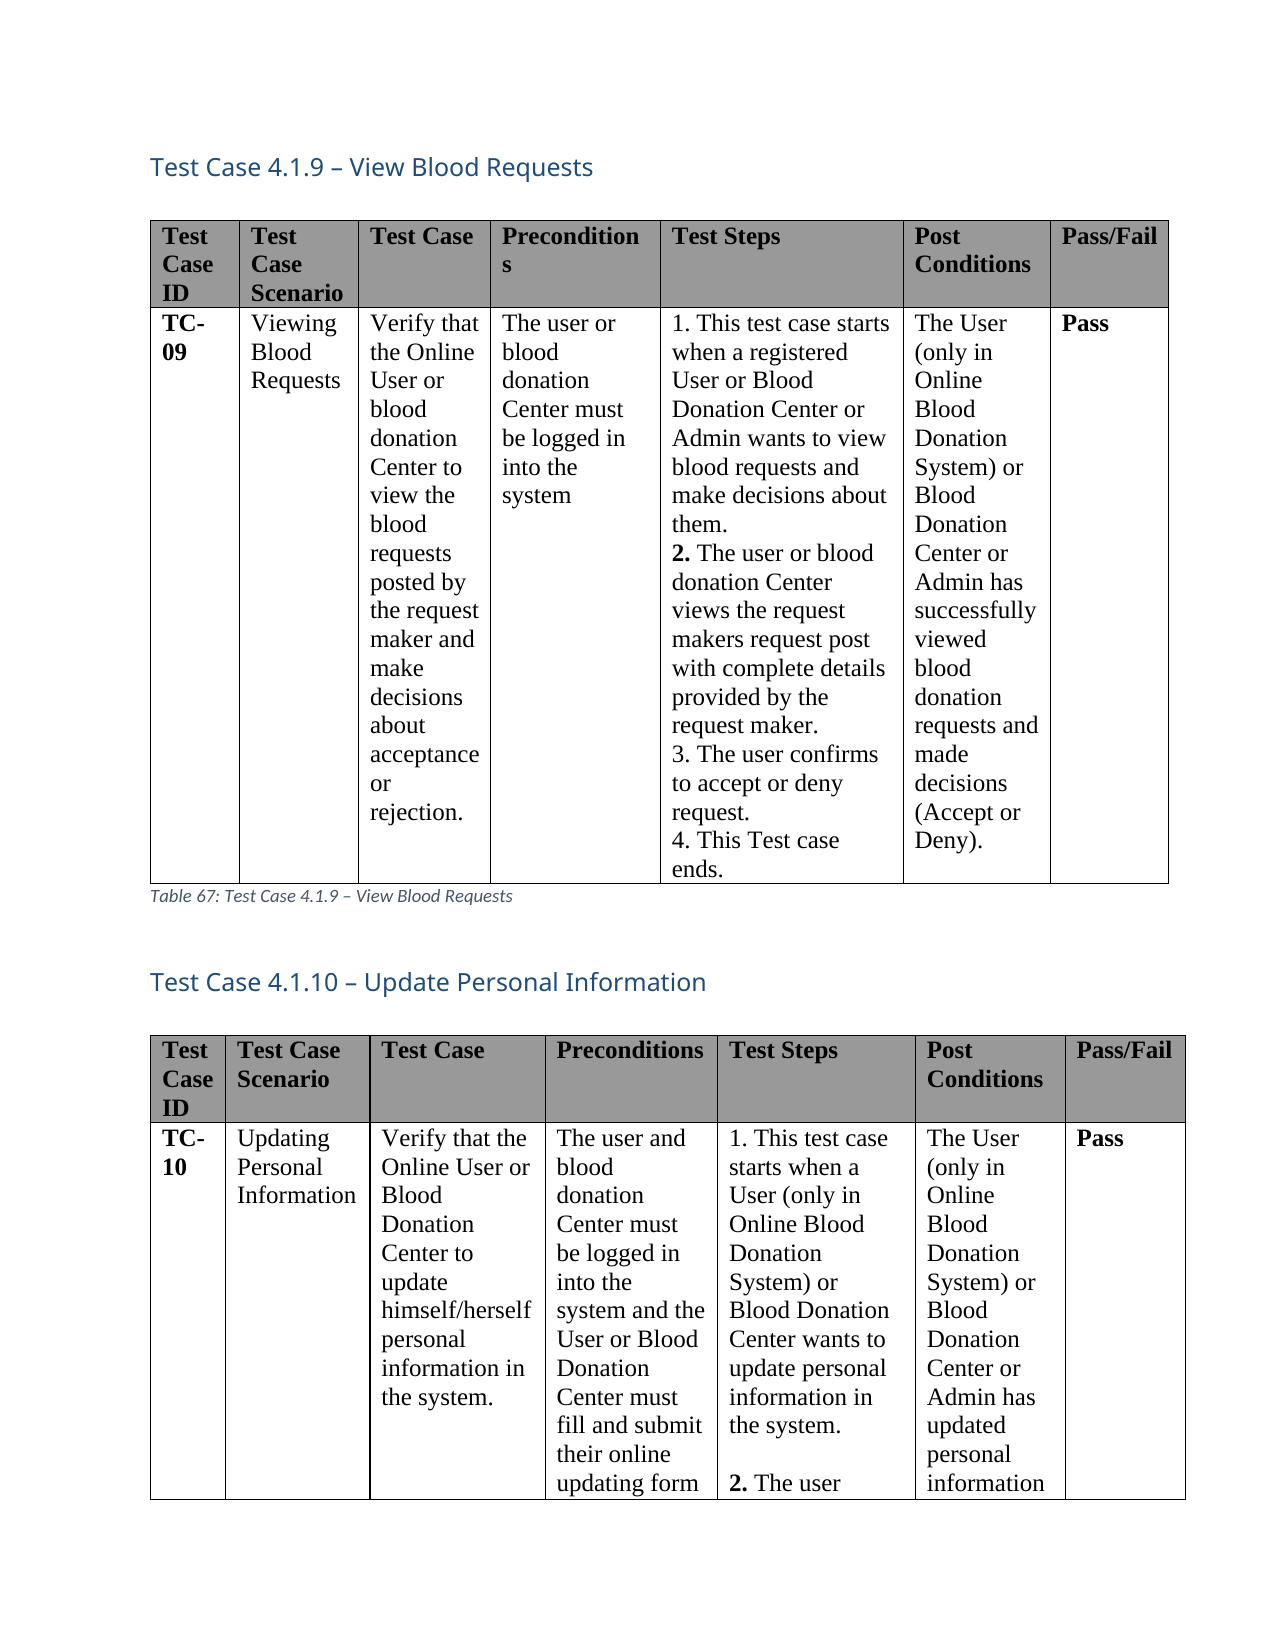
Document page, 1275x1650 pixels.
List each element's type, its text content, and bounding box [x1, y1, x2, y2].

table_header Pass/Fail [1051, 221, 1168, 307]
text Test Case 4.1.9 – View Blood Requests [150, 150, 1125, 184]
table_header Test Case ID [151, 221, 239, 307]
table_cell Pass [1051, 308, 1168, 883]
table_header Test Steps [718, 1036, 915, 1122]
table_cell Verify that the Online User or blood donation Center to view the blood requests posted by the request maker and make decisions about acceptance or rejection. [359, 308, 490, 883]
table_header Test Case [371, 1036, 545, 1122]
table_header Test Case ID [151, 1036, 225, 1122]
table_cell The user or blood donation Center must be logged in into the system [491, 308, 660, 883]
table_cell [226, 1123, 369, 1499]
table_cell 1. This test case starts when a registered User or Blood Donation Center or Admin wants to view blood requests and make decisions about them. 2. The user or blood donation Center views the request makers request post with complete details provided by the request maker. 3. The user confirms to accept or deny request. 4. This Test case ends. [661, 308, 903, 883]
table_cell TC-10 [151, 1123, 225, 1499]
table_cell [371, 1123, 545, 1499]
table_cell Viewing Blood Requests [240, 308, 358, 883]
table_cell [916, 1123, 1065, 1499]
text Test Case 4.1.10 – Update Personal Information [150, 965, 1125, 999]
table_cell The User (only in Online Blood Donation System) or Blood Donation Center or Admin has successfully viewed blood donation requests and made decisions (Accept or Deny). [904, 308, 1050, 883]
table_cell Pass [1066, 1123, 1185, 1499]
table_header Test Case Scenario [240, 221, 358, 307]
table_header Preconditions [491, 221, 660, 307]
table_cell TC-09 [151, 308, 239, 883]
table_header Test Case [359, 221, 490, 307]
table_header Post Conditions [904, 221, 1050, 307]
table_header Pass/Fail [1066, 1036, 1185, 1122]
table_header Post Conditions [916, 1036, 1065, 1122]
table_header Test Steps [661, 221, 903, 307]
table_header Preconditions [546, 1036, 717, 1122]
table_header Test Case Scenario [226, 1036, 369, 1122]
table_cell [718, 1123, 915, 1499]
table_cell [546, 1123, 717, 1499]
